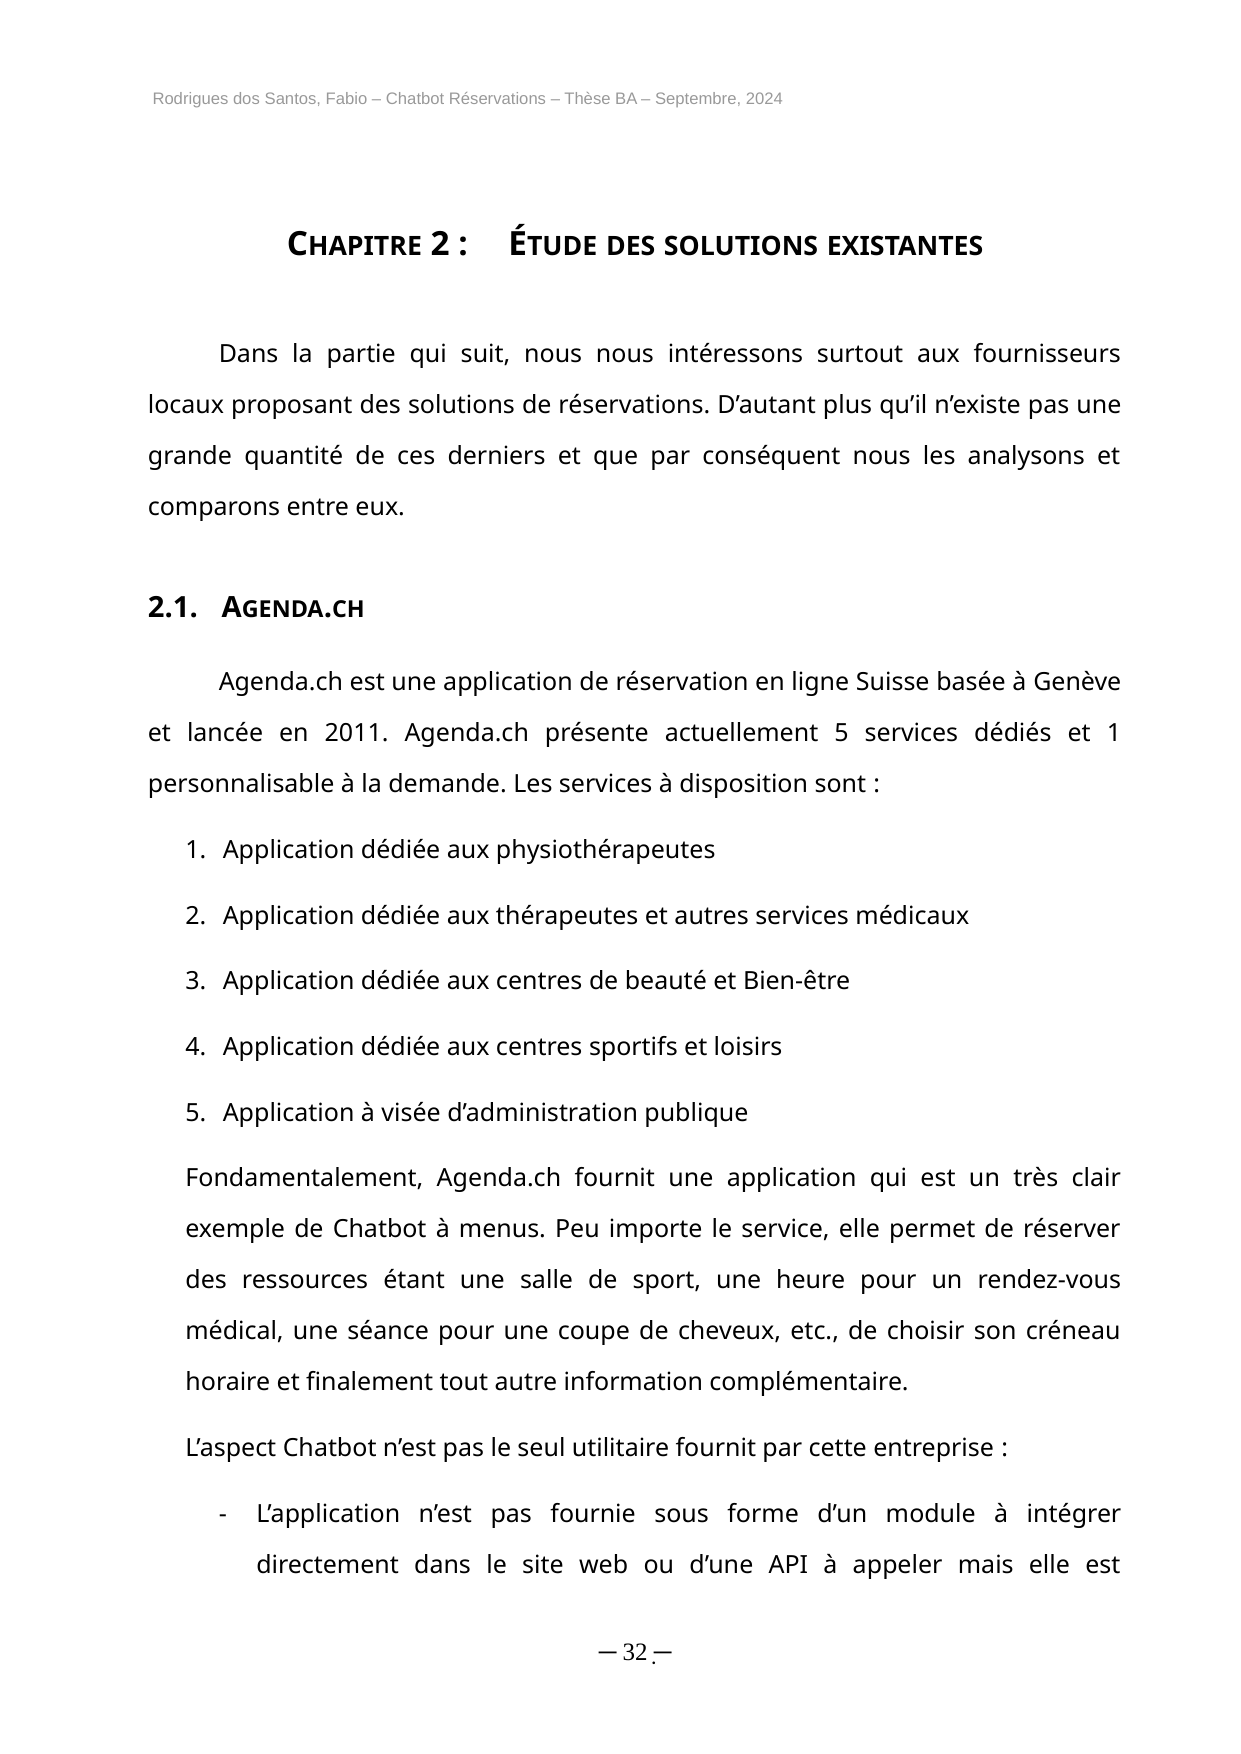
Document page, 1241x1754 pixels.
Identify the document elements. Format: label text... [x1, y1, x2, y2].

list Application dédiée aux physiothérapeutes [185, 832, 1122, 866]
text L’aspect Chatbot n’est pas le seul utilitaire fournit par cette entreprise : [185, 1429, 1122, 1464]
subtitle Agenda.ch [148, 587, 1122, 626]
list Application dédiée aux centres sportifs et loisirs [185, 1028, 1122, 1063]
list Application dédiée aux thérapeutes et autres services médicaux [185, 897, 1122, 931]
subtitle Étude des solutions existantes [148, 220, 1122, 265]
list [218, 1495, 1122, 1580]
list Application à visée d’administration publique [185, 1094, 1122, 1128]
text Dans la partie qui suit, nous nous intéressons surtout aux fournisseurs locaux proposant des solutions de réservations. D’autant plus qu’il n’existe pas une grande quantité de ces derniers et que par conséquent nous les analysons et comparons entre eux. [148, 335, 1122, 522]
text Fondamentalement, Agenda.ch fournit une application qui est un très clair exemple de Chatbot à menus. Peu importe le service, elle permet de réserver des ressources étant une salle de sport, une heure pour un rendez-vous médical, une séance pour une coupe de cheveux, etc., de choisir son créneau horaire et finalement tout autre information complémentaire. [185, 1160, 1122, 1398]
list Application dédiée aux centres de beauté et Bien-être [185, 963, 1122, 997]
text Agenda.ch est une application de réservation en ligne Suisse basée à Genève et lancée en 2011. Agenda.ch présente actuellement 5 services dédiés et 1 personnalisable à la demande. Les services à disposition sont : [148, 664, 1122, 800]
